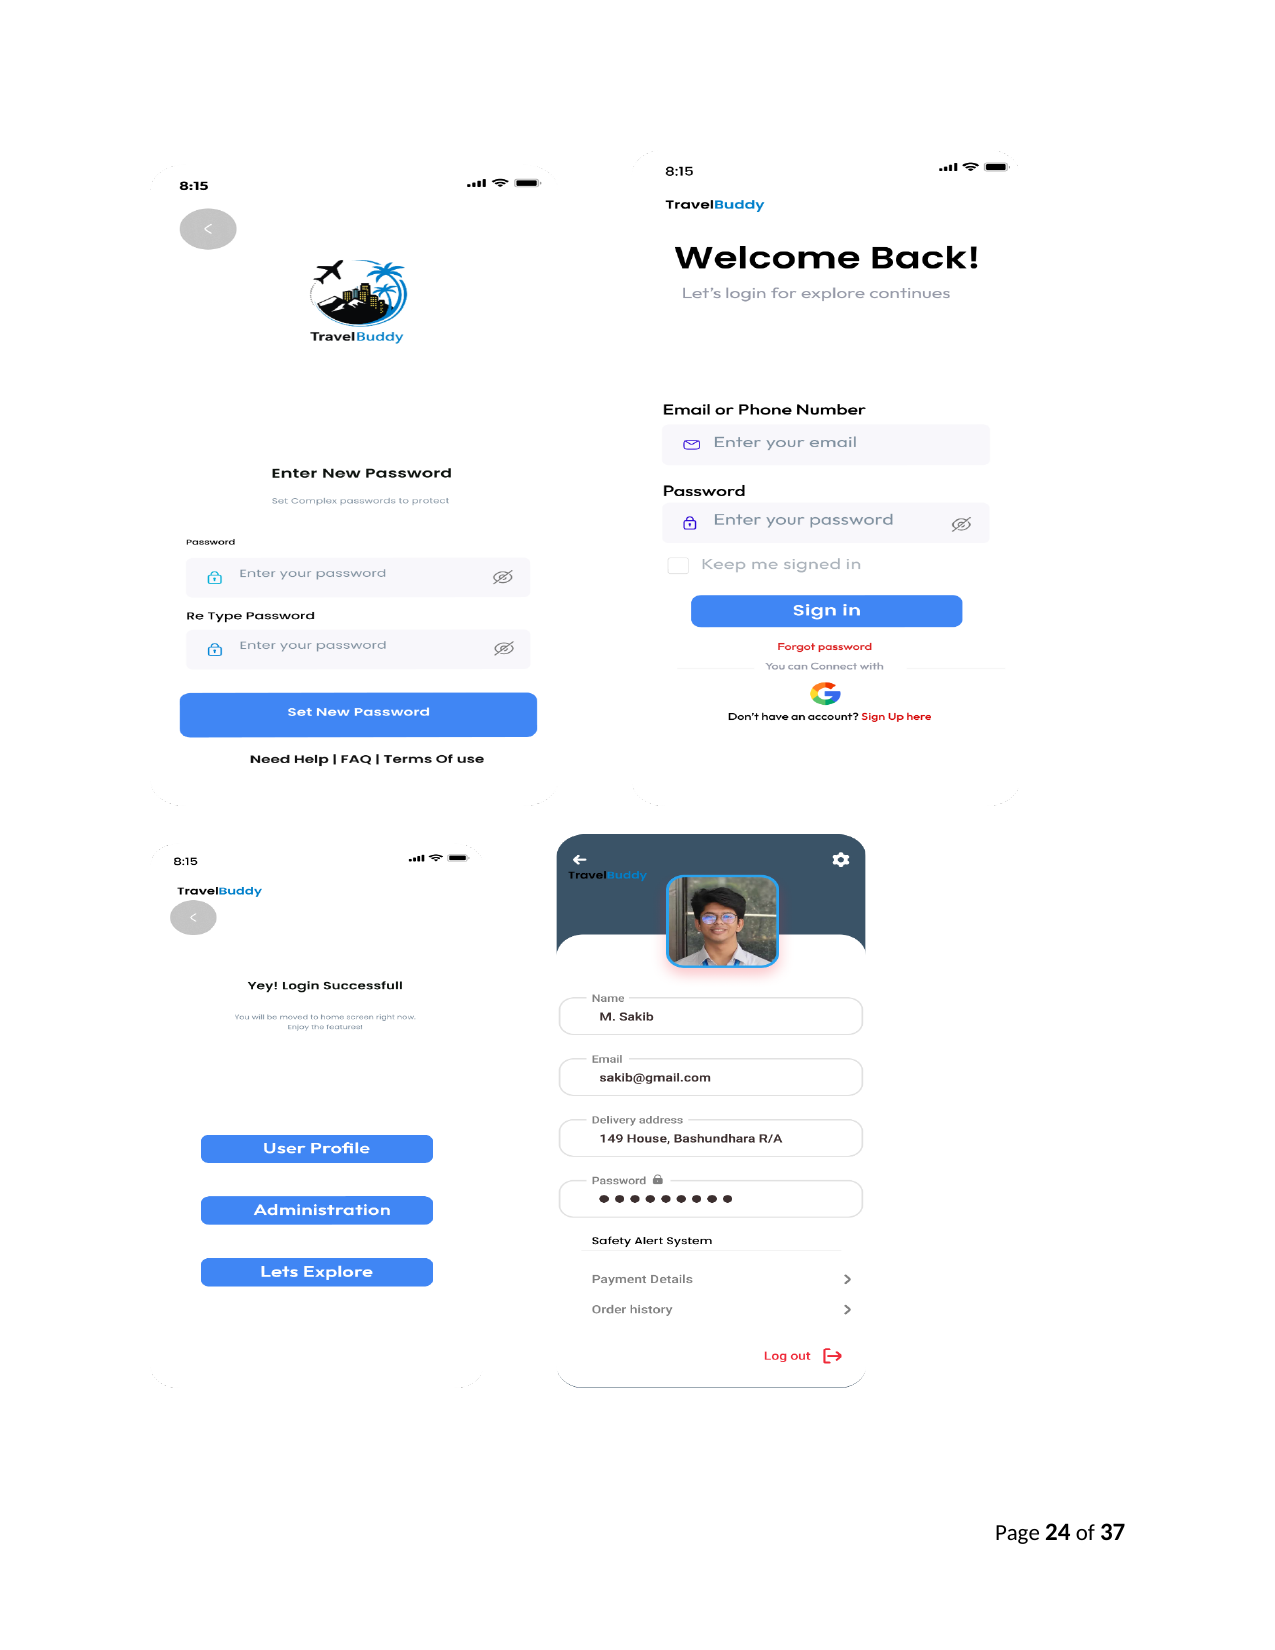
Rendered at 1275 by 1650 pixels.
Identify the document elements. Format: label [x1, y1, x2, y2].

picture [631, 150, 1019, 806]
picture [150, 164, 558, 806]
picture [150, 843, 483, 1388]
picture [556, 834, 866, 1388]
